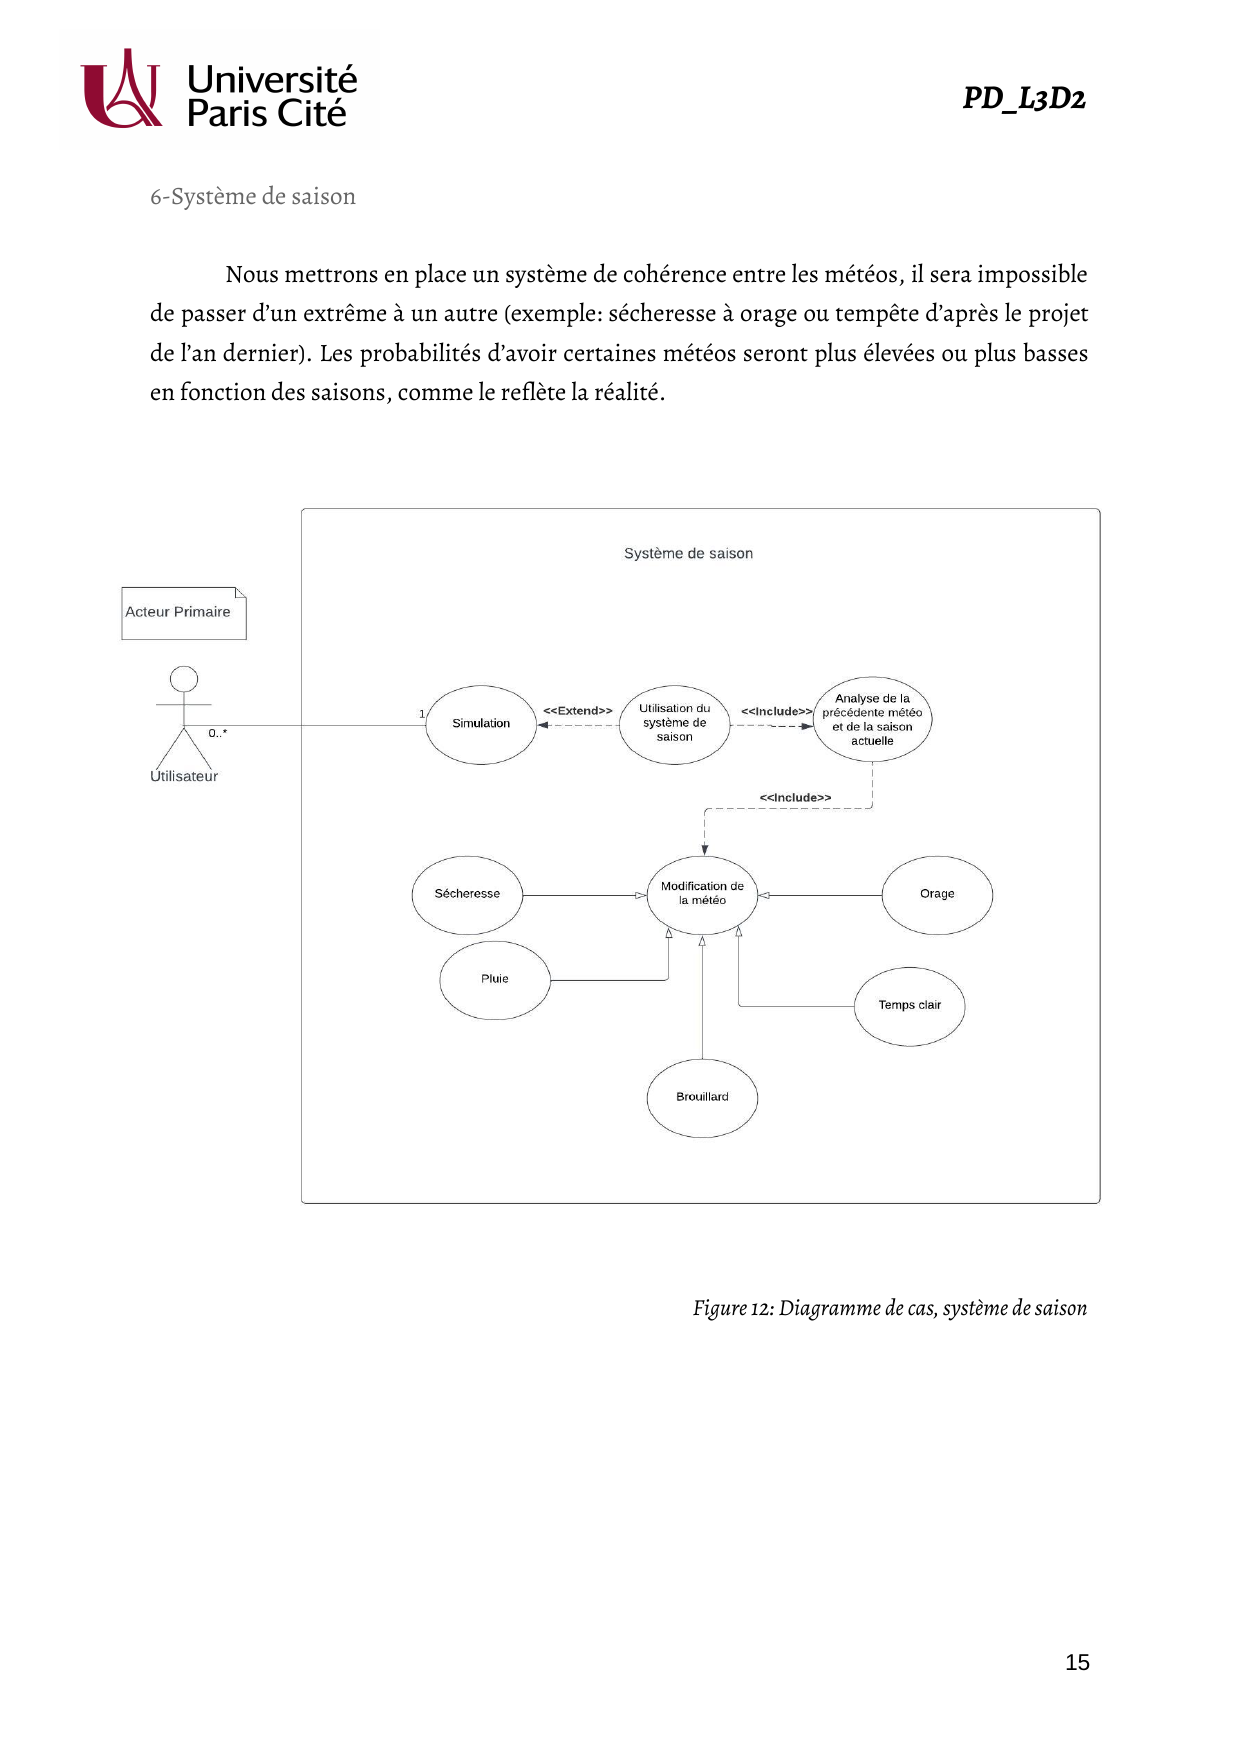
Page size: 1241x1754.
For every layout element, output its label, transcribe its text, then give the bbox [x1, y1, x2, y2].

picture [73, 482, 1128, 1229]
text Figure 12: Diagramme de cas, système de saison [150, 1292, 1090, 1323]
picture [59, 29, 380, 150]
subtitle 6-Système de saison [150, 179, 1090, 213]
text Nous mettrons en place un système de cohérence entre les météos, il sera impossible de passer d’un extrême à un autre (exemple: sécheresse à orage ou tempête d’après le projet de l’an dernier). Les probabilités d’avoir certaines météos seront plus élevées ou plus basses en fonction des saisons, comme le reflète la réalité. [150, 257, 1090, 409]
